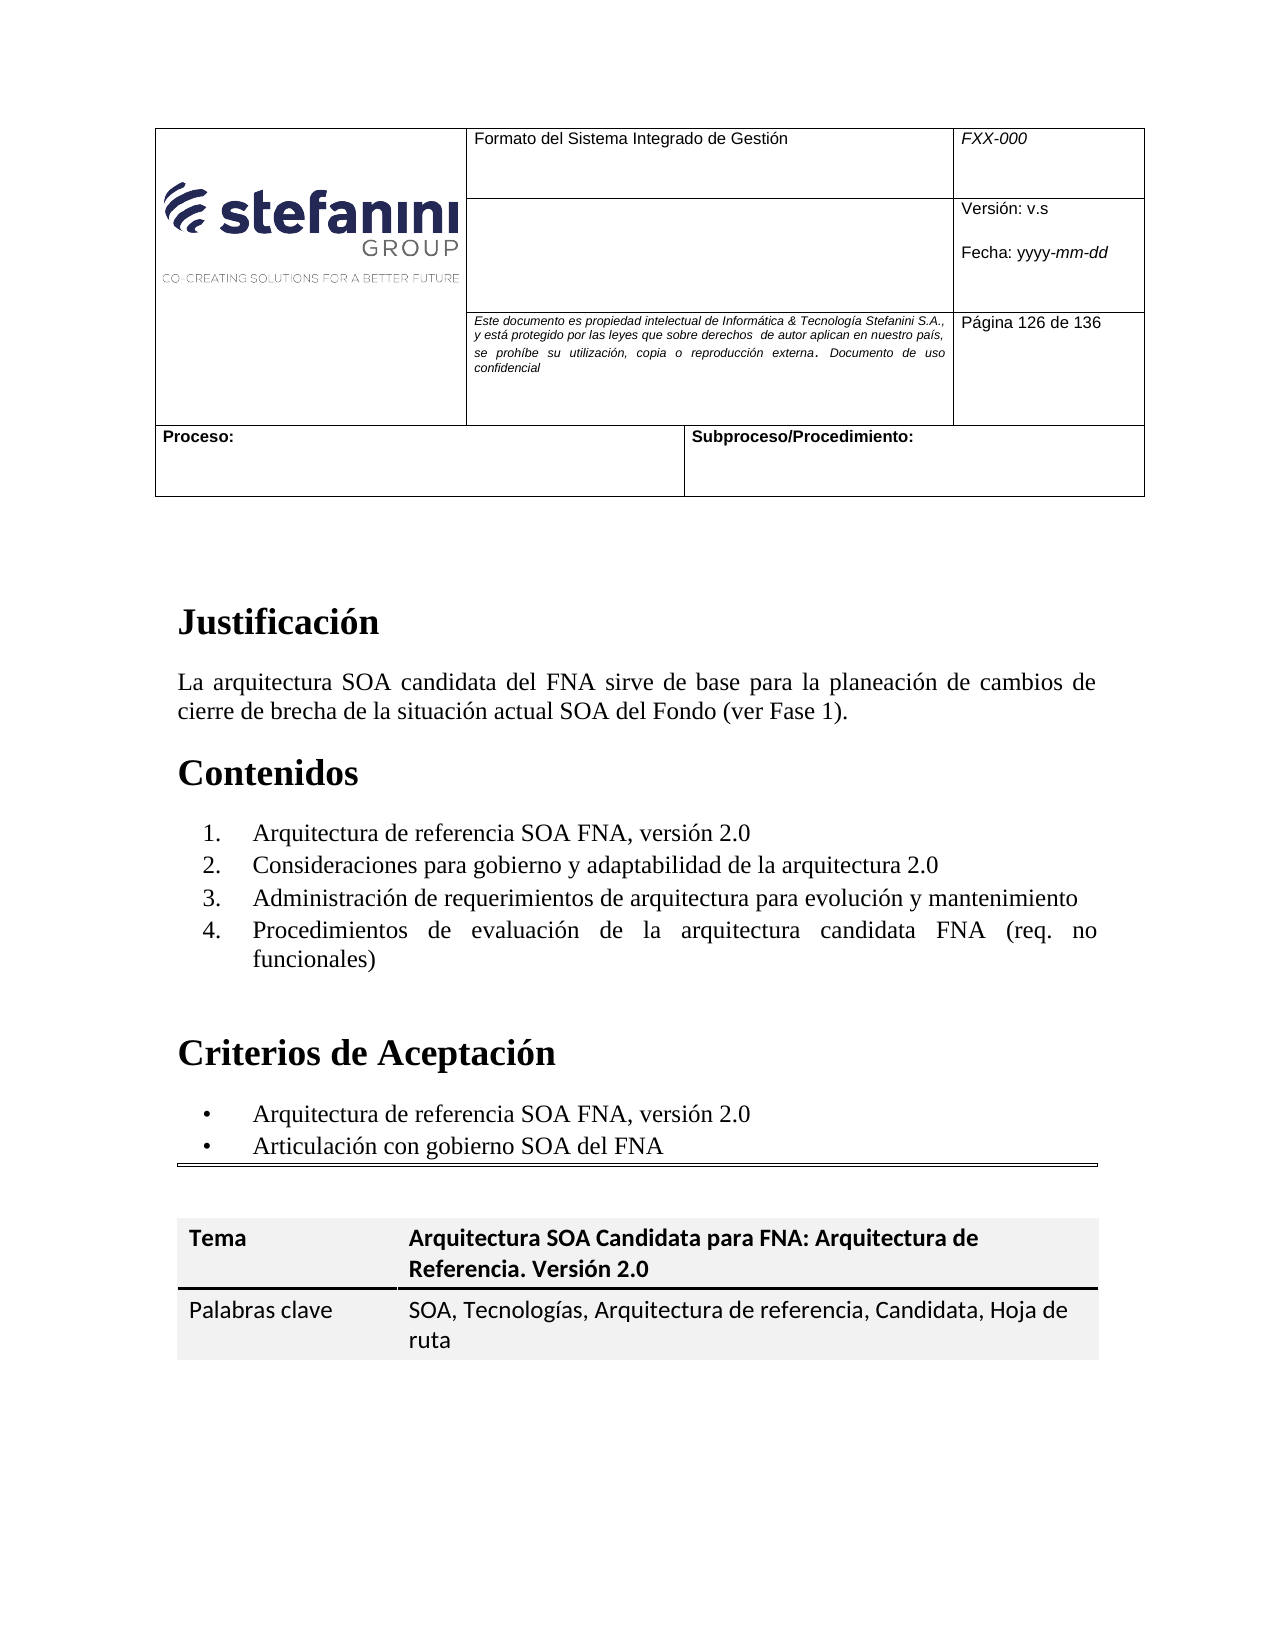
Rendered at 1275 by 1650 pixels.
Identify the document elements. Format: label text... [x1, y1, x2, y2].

list Articulación con gobierno SOA del FNA [202, 1131, 1098, 1160]
text La arquitectura SOA candidata del FNA sirve de base para la planeación de cambios de cierre de brecha de la situación actual SOA del Fondo (ver Fase 1). [177, 667, 1098, 725]
list Consideraciones para gobierno y adaptabilidad de la arquitectura 2.0 [202, 851, 1098, 879]
table_header Tema [178, 1219, 397, 1287]
table_cell SOA, Tecnologías, Arquitectura de referencia, Candidata, Hoja de ruta [398, 1290, 1098, 1359]
picture [162, 182, 460, 286]
list Administración de requerimientos de arquitectura para evolución y mantenimiento [202, 883, 1098, 912]
table_cell Palabras clave [178, 1290, 397, 1359]
table_header Arquitectura SOA Candidata para FNA: Arquitectura de Referencia. Versión 2.0 [398, 1219, 1098, 1287]
subtitle Justificación [177, 599, 1098, 642]
list Arquitectura de referencia SOA FNA, versión 2.0 [202, 818, 1098, 847]
subtitle Contenidos [177, 750, 1098, 793]
list Arquitectura de referencia SOA FNA, versión 2.0 [202, 1099, 1098, 1127]
subtitle Criterios de Aceptación [177, 1031, 1098, 1074]
list Procedimientos de evaluación de la arquitectura candidata FNA (req. no funcionales) [202, 916, 1098, 973]
